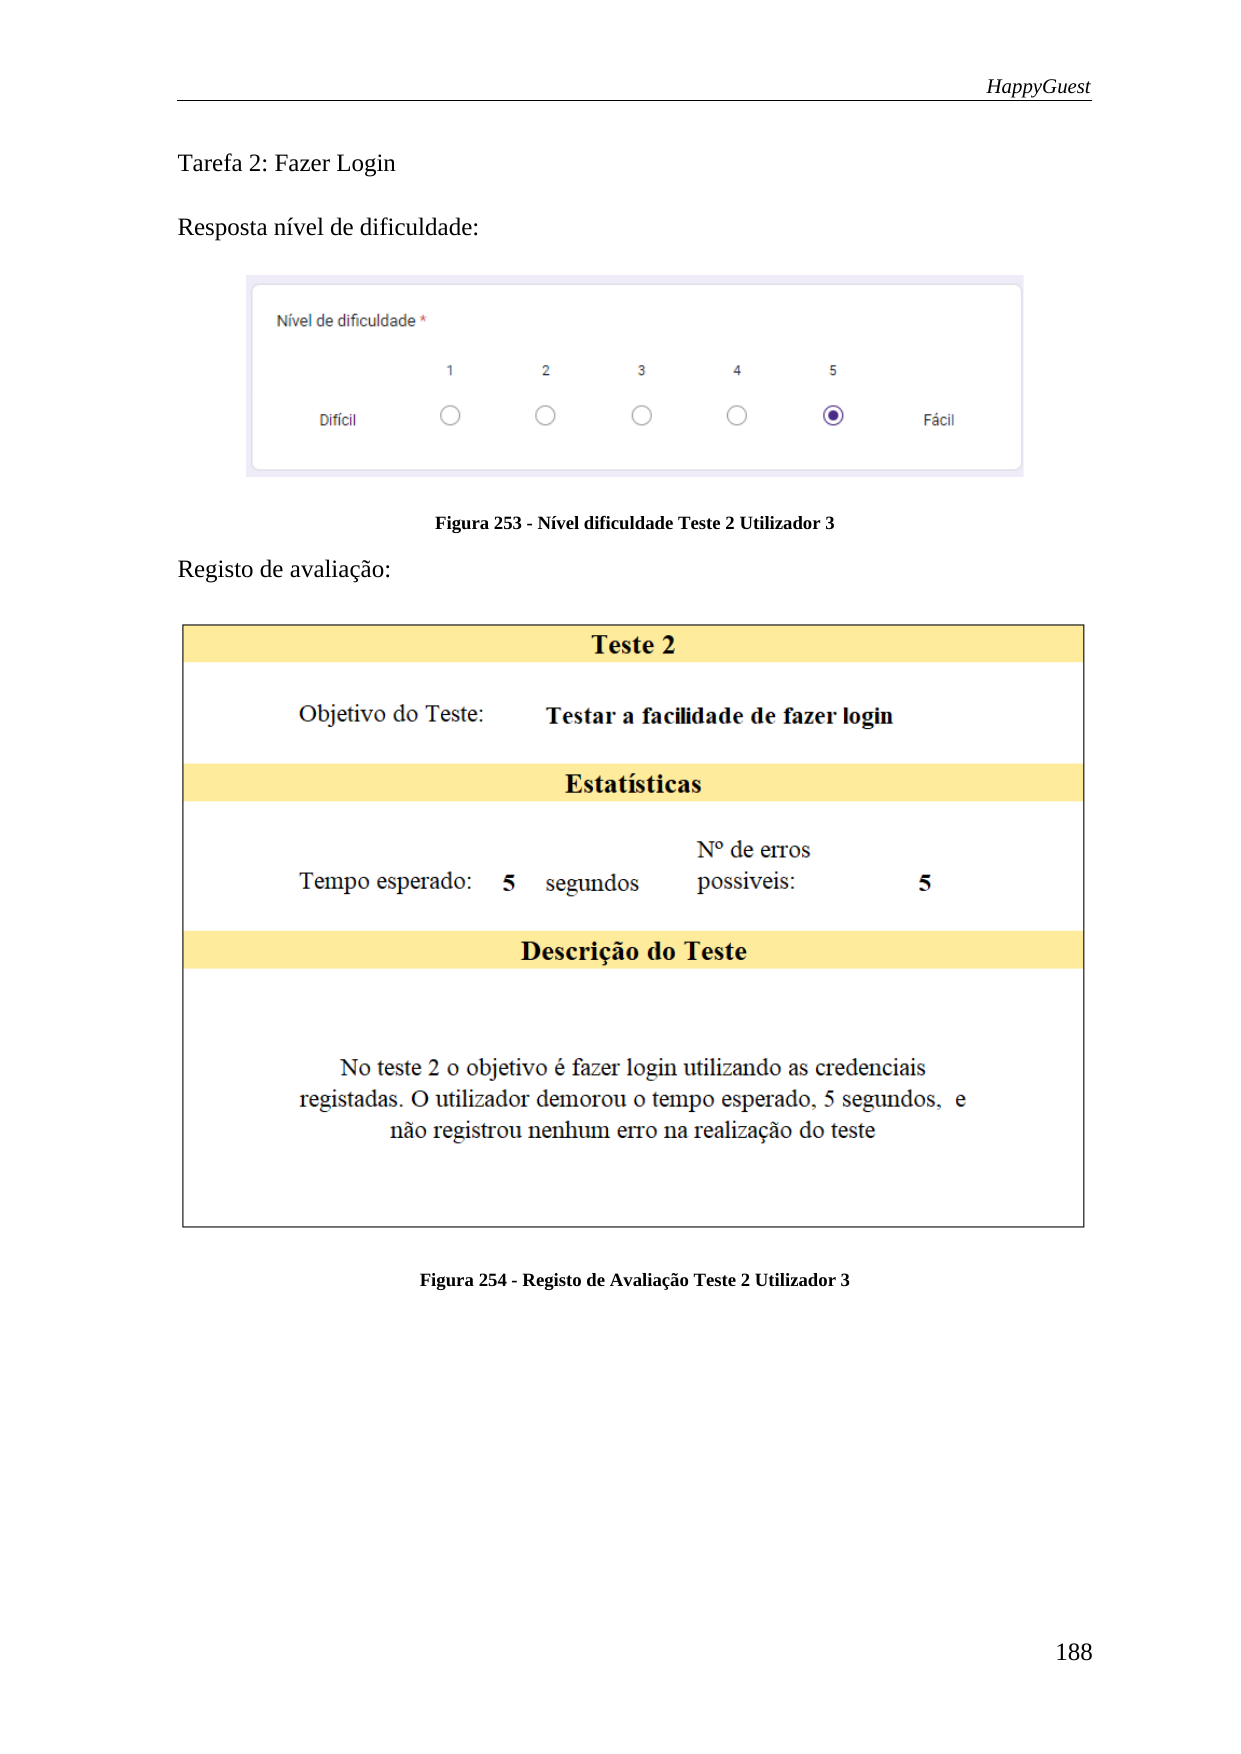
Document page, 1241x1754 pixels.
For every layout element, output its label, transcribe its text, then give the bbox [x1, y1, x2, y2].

text Resposta nível de dificuldade: [177, 212, 1092, 240]
picture [177, 618, 1093, 1234]
picture [246, 275, 1024, 477]
text Registo de avaliação: [177, 554, 1092, 583]
text Tarefa 2: Fazer Login [177, 148, 1092, 176]
